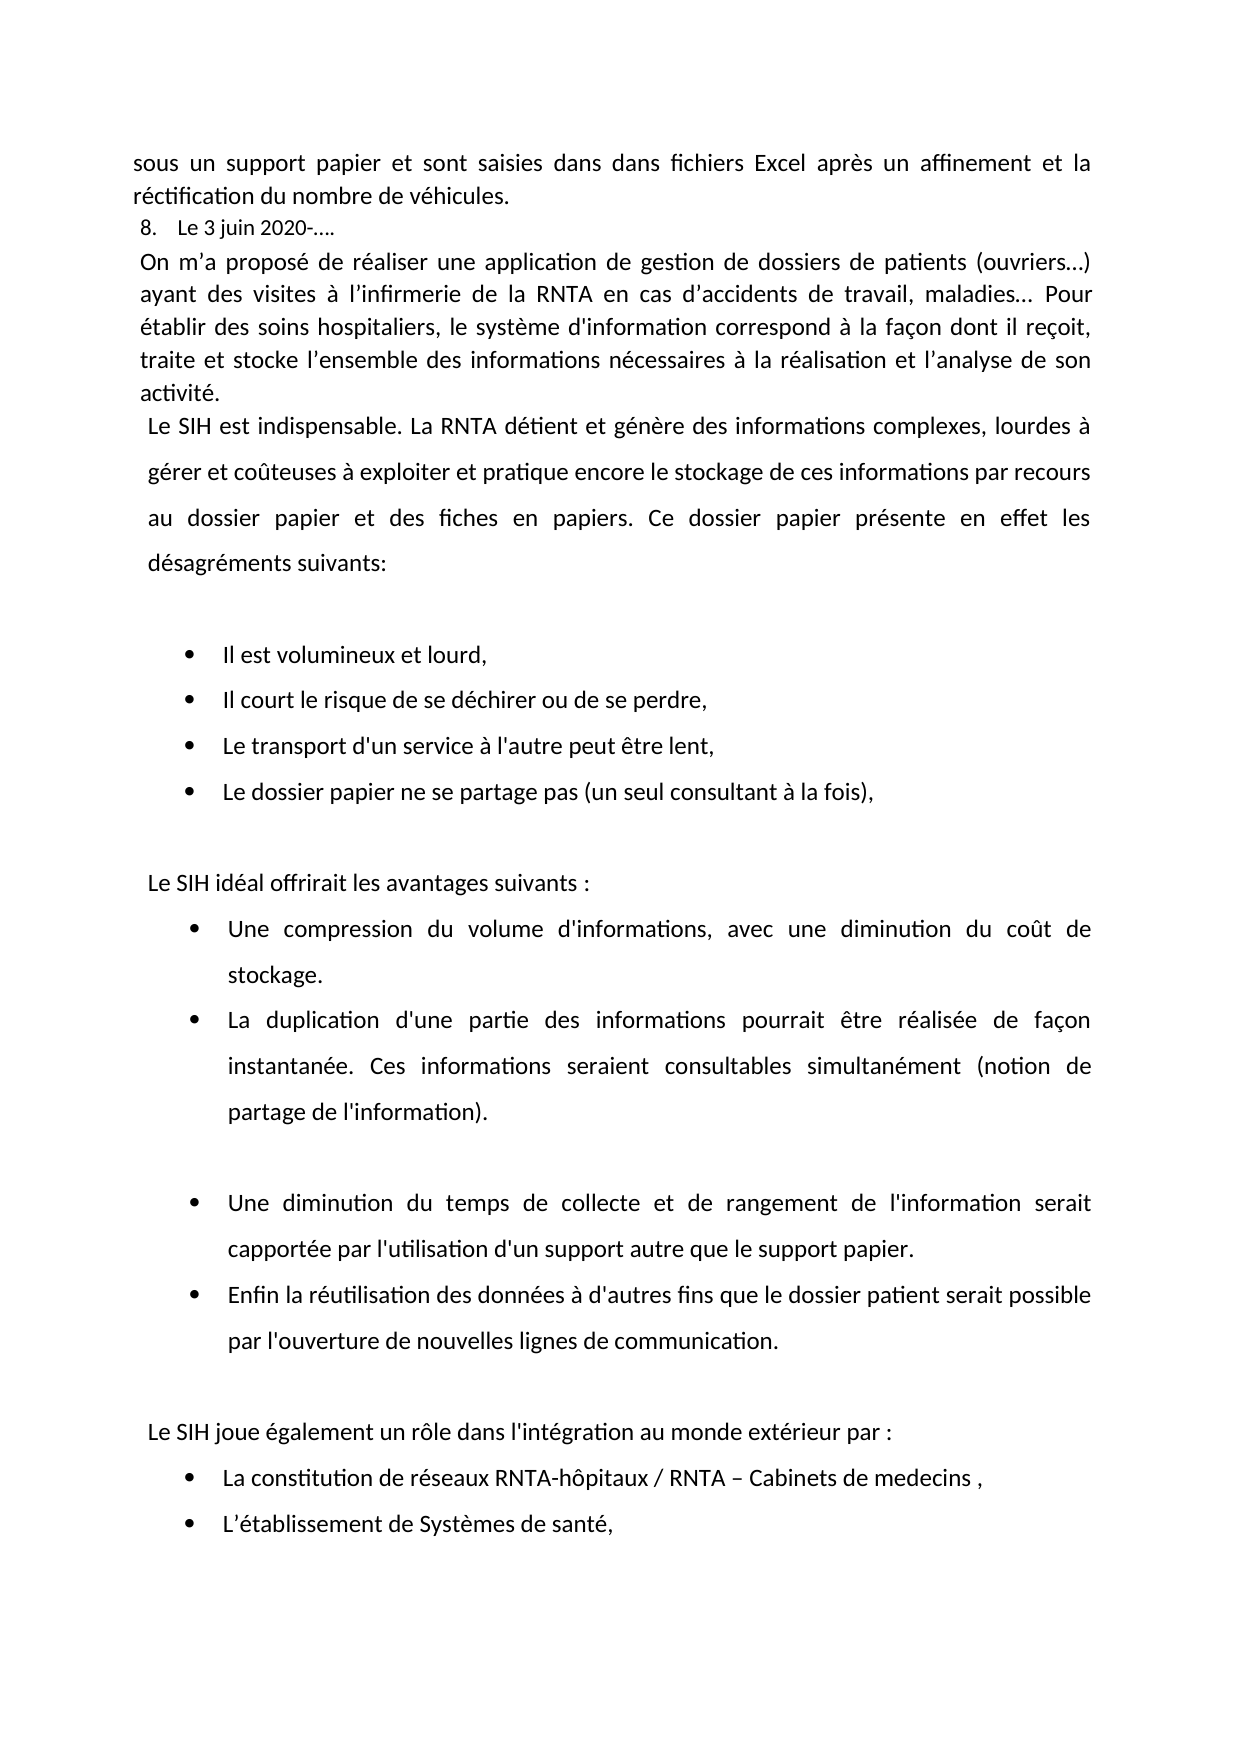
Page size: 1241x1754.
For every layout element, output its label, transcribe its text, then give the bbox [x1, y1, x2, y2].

list Une compression du volume d'informations, avec une diminution du coût de stockage. [190, 913, 1093, 989]
text On m’a proposé de réaliser une application de gestion de dossiers de patients (ouvriers…) ayant des visites à l’infirmerie de la RNTA en cas d’accidents de travail, maladies… Pour établir des soins hospitaliers, le système d'information correspond à la façon dont il reçoit, traite et stocke l’ensemble des informations nécessaires à la réalisation et l’analyse de son activité. [140, 246, 1093, 408]
list Une diminution du temps de collecte et de rangement de l'information serait capportée par l'utilisation d'un support autre que le support papier. [190, 1188, 1093, 1264]
list La constitution de réseaux RNTA-hôpitaux / RNTA – Cabinets de medecins , [185, 1462, 1093, 1492]
list La duplication d'une partie des informations pourrait être réalisée de façon instantanée. Ces informations seraient consultables simultanément (notion de partage de l'information). [190, 1005, 1093, 1127]
list Il est volumineux et lourd, [185, 639, 1093, 669]
list Le dossier papier ne se partage pas (un seul consultant à la fois), [185, 776, 1093, 807]
list Le transport d'un service à l'autre peut être lent, [185, 730, 1093, 761]
text Le SIH idéal offrirait les avantages suivants : [148, 867, 1093, 898]
text Le SIH est indispensable. La RNTA détient et génère des informations complexes, lourdes à gérer et coûteuses à exploiter et pratique encore le stockage de ces informations par recours au dossier papier et des fiches en papiers. Ce dossier papier présente en effet les désagréments suivants: [148, 410, 1093, 578]
list Enfin la réutilisation des données à d'autres fins que le dossier patient serait possible par l'ouverture de nouvelles lignes de communication. [190, 1279, 1093, 1355]
list Le 3 juin 2020-…. [140, 213, 1093, 241]
list Il court le risque de se déchirer ou de se perdre, [185, 684, 1093, 715]
text Le SIH joue également un rôle dans l'intégration au monde extérieur par : [148, 1416, 1093, 1447]
list L’établissement de Systèmes de santé, [185, 1508, 1093, 1538]
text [133, 148, 1093, 211]
